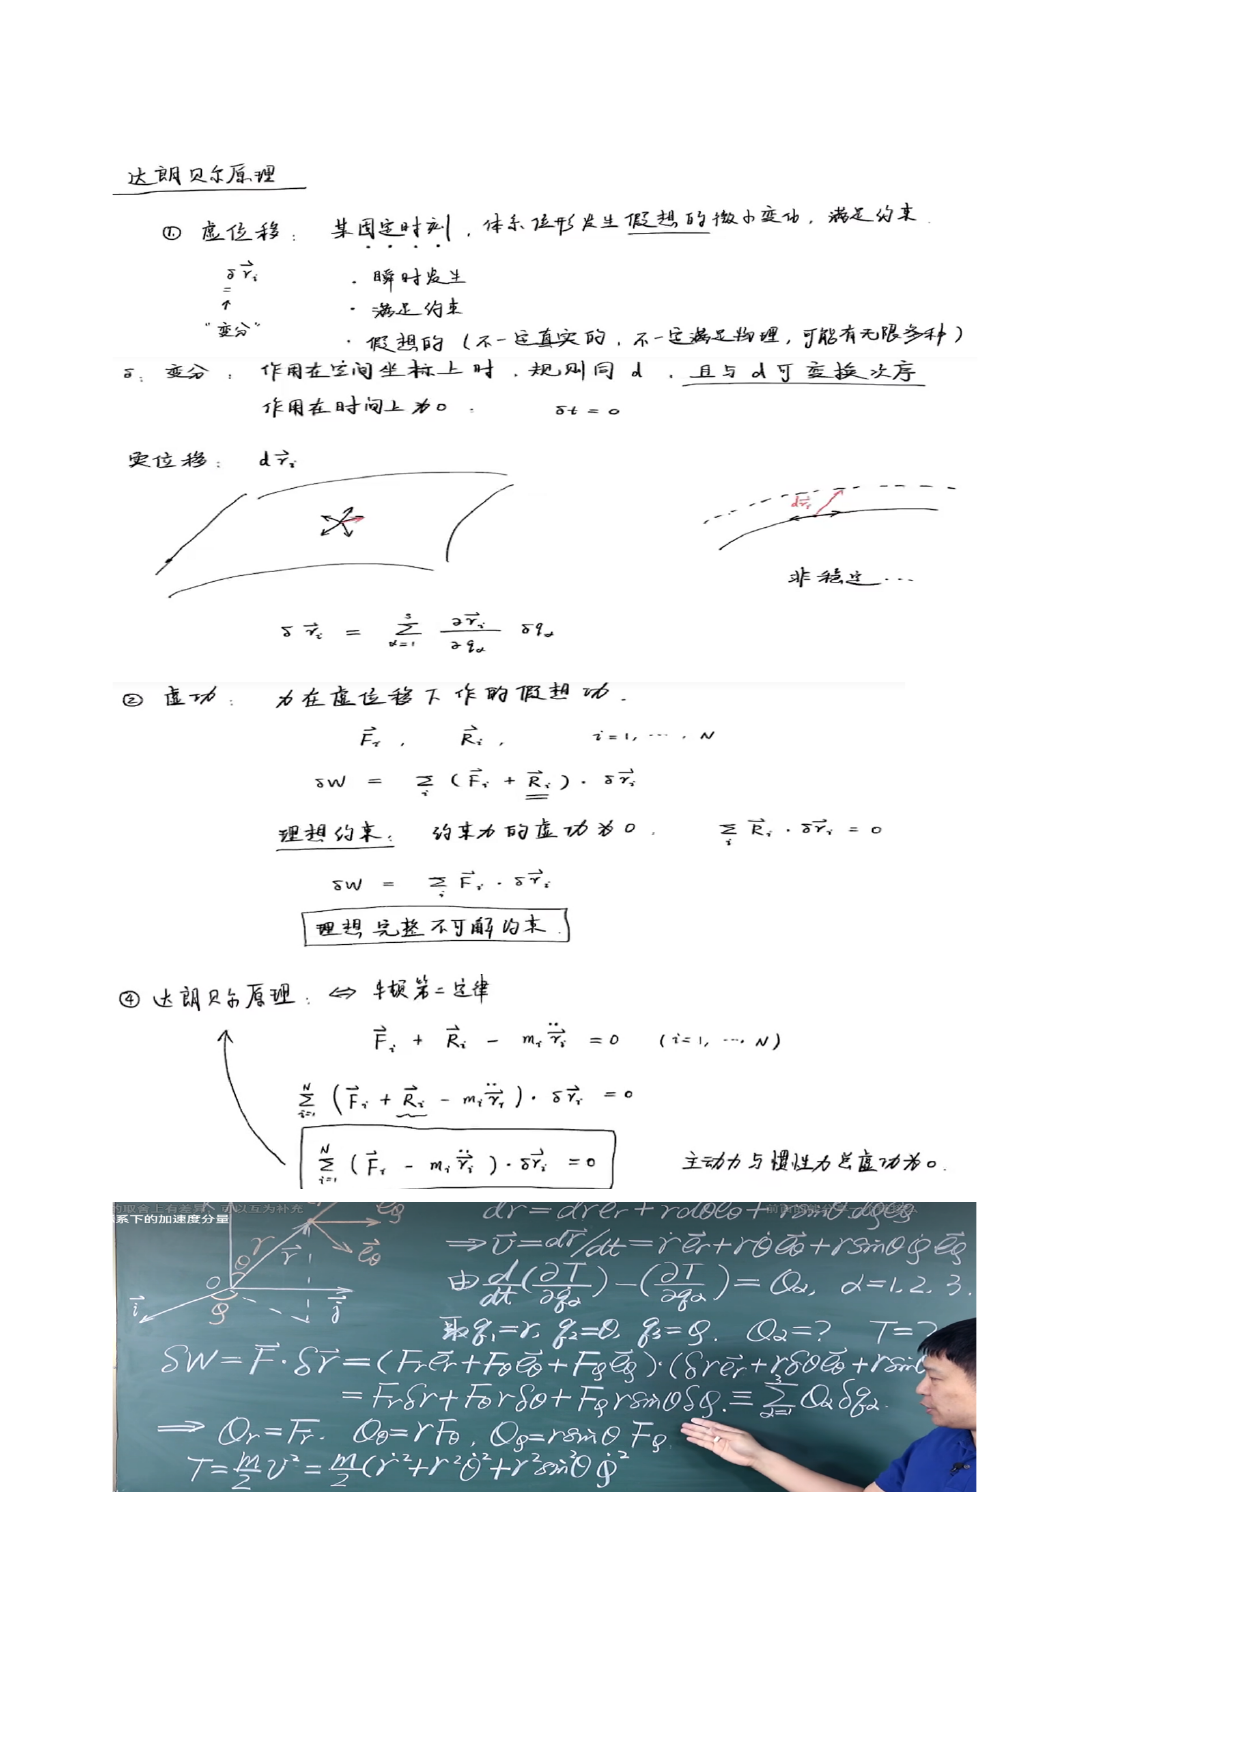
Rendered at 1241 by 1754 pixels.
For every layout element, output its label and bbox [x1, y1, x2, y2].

picture [112, 974, 977, 1189]
picture [112, 1202, 977, 1492]
picture [112, 162, 977, 353]
picture [112, 357, 978, 657]
picture [112, 682, 906, 948]
